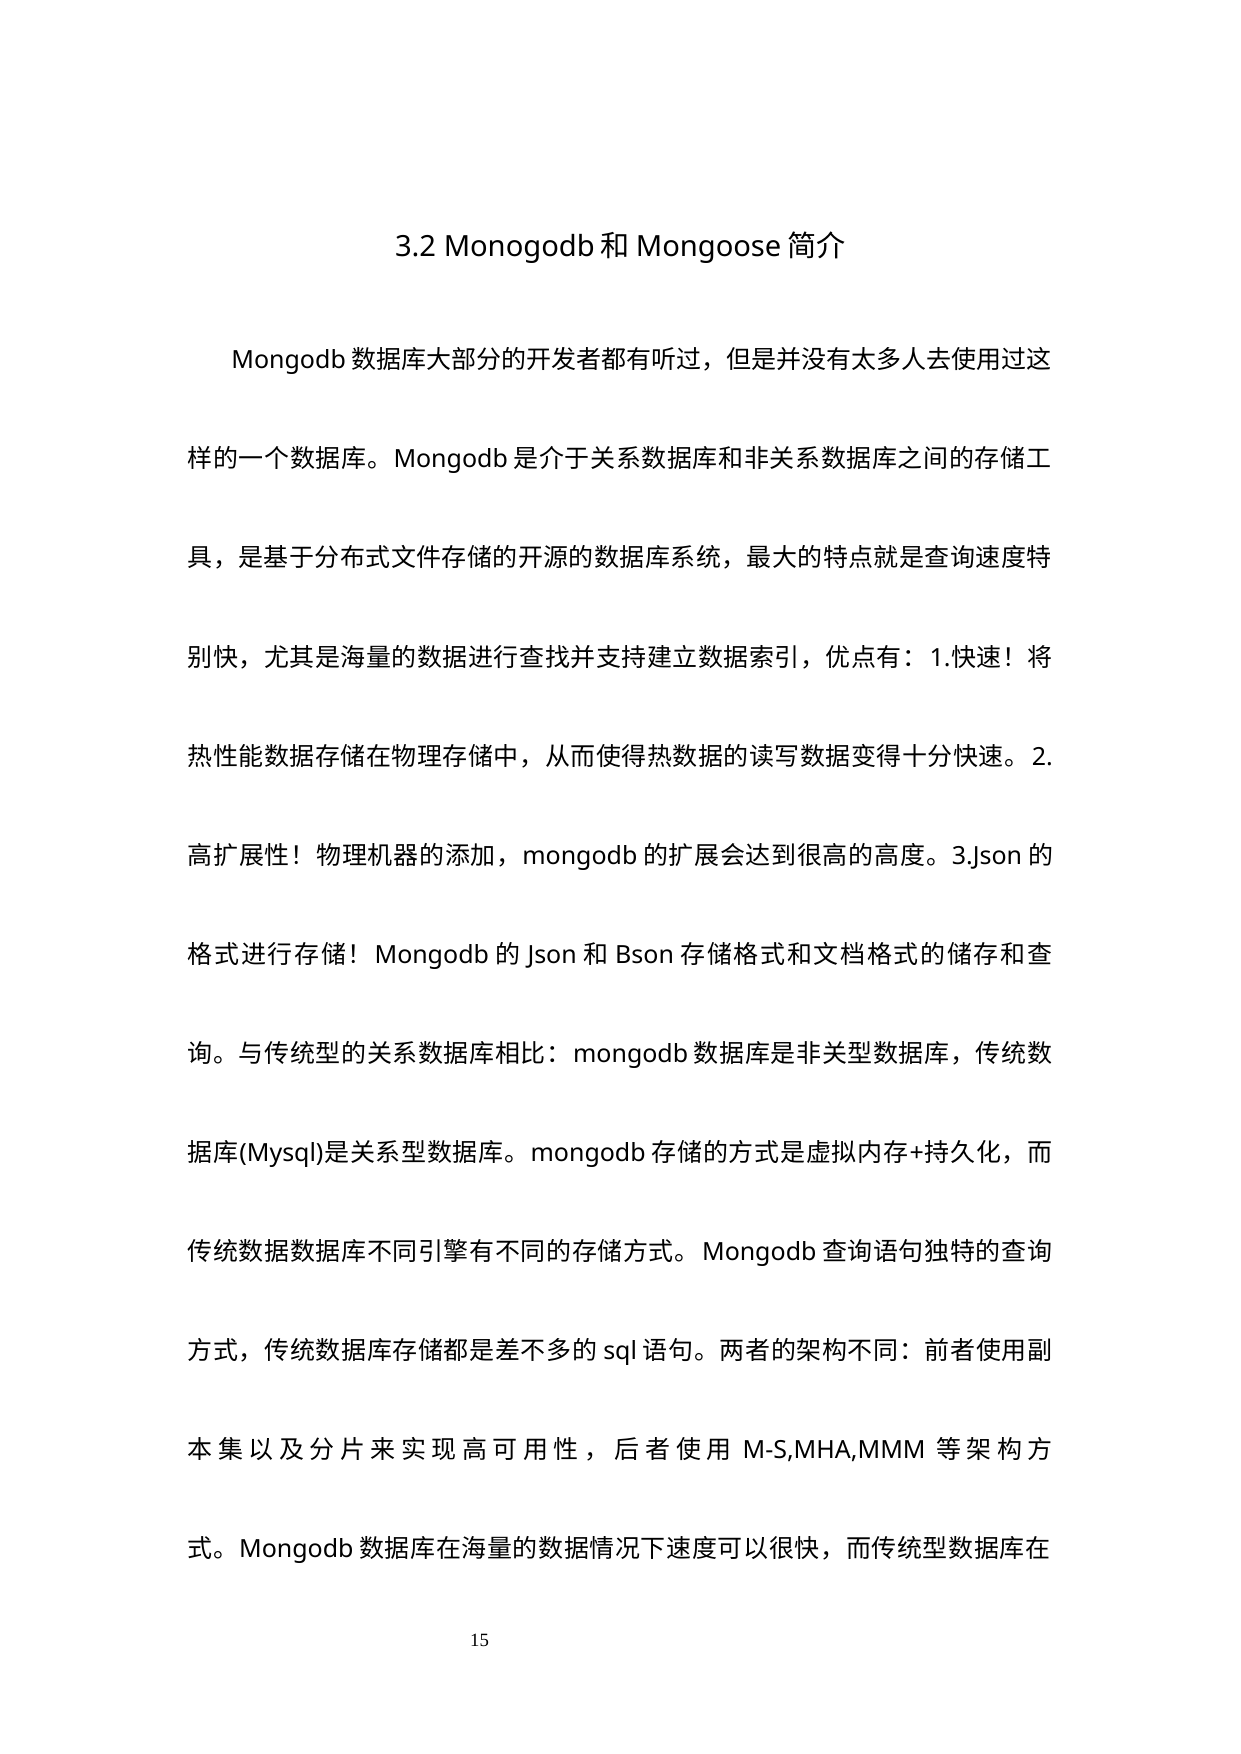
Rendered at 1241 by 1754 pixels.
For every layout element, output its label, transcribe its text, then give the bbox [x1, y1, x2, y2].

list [187, 325, 1053, 1580]
subtitle 3.2 Monogodb和Mongoose简介 [187, 211, 1053, 277]
